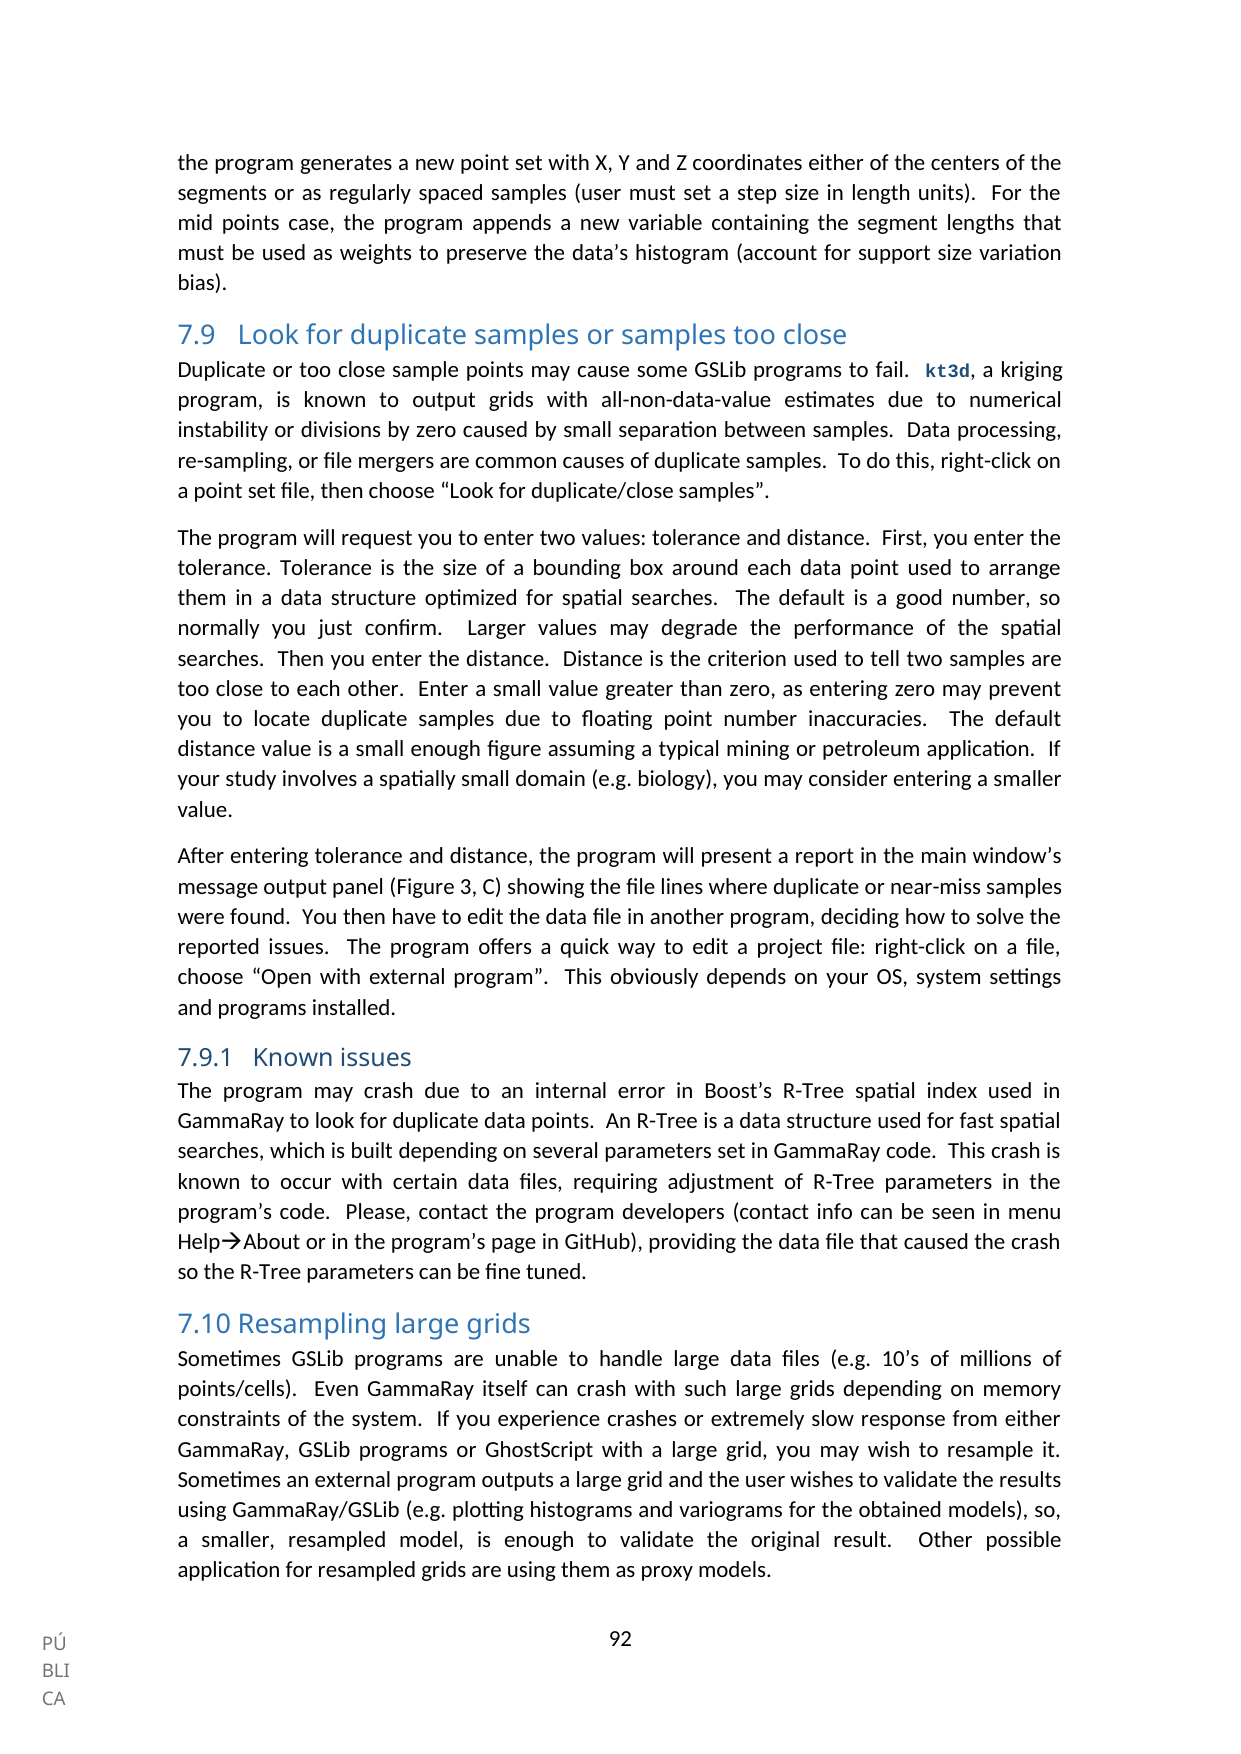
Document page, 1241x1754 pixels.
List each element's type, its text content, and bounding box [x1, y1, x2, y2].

text Sometimes GSLib programs are unable to handle large data files (e.g. 10’s of millions of points/cells). Even GammaRay itself can crash with such large grids depending on memory constraints of the system. If you experience crashes or extremely slow response from either GammaRay, GSLib programs or GhostScript with a large grid, you may wish to resample it. Sometimes an external program outputs a large grid and the user wishes to validate the results using GammaRay/GSLib (e.g. plotting histograms and variograms for the obtained models), so, a smaller, resampled model, is enough to validate the original result. Other possible application for resampled grids are using them as proxy models. [177, 1344, 1063, 1584]
text The program may crash due to an internal error in Boost’s R-Tree spatial index used in GammaRay to look for duplicate data points. An R-Tree is a data structure used for fast spatial searches, which is built depending on several parameters set in GammaRay code. This crash is known to occur with certain data files, requiring adjustment of R-Tree parameters in the program’s code. Please, contact the program developers (contact info can be seen in menu HelpAbout or in the program’s page in GitHub), providing the data file that caused the crash so the R-Tree parameters can be fine tuned. [177, 1076, 1063, 1286]
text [177, 148, 1063, 296]
text After entering tolerance and distance, the program will present a report in the main window’s message output panel (Figure 3, C) showing the file lines where duplicate or near-miss samples were found. You then have to edit the data file in another program, deciding how to solve the reported issues. The program offers a quick way to edit a project file: right-click on a file, choose “Open with external program”. This obviously depends on your OS, system settings and programs installed. [177, 842, 1063, 1021]
text Duplicate or too close sample points may cause some GSLib programs to fail. kt3d, a kriging program, is known to output grids with all-non-data-value estimates due to numerical instability or divisions by zero caused by small separation between samples. Data processing, re-sampling, or file mergers are common causes of duplicate samples. To do this, right-click on a point set file, then choose “Look for duplicate/close samples”. [177, 355, 1063, 504]
subtitle Look for duplicate samples or samples too close [177, 315, 1063, 352]
subtitle Resampling large grids [177, 1304, 1063, 1341]
subtitle Known issues [177, 1039, 1063, 1073]
text The program will request you to enter two values: tolerance and distance. First, you enter the tolerance. Tolerance is the size of a bounding box around each data point used to arrange them in a data structure optimized for spatial searches. The default is a good number, so normally you just confirm. Larger values may degrade the performance of the spatial searches. Then you enter the distance. Distance is the criterion used to tell two samples are too close to each other. Enter a small value greater than zero, as entering zero may prevent you to locate duplicate samples due to floating point number inaccuracies. The default distance value is a small enough figure assuming a typical mining or petroleum application. If your study involves a spatially small domain (e.g. biology), you may consider entering a smaller value. [177, 523, 1063, 823]
